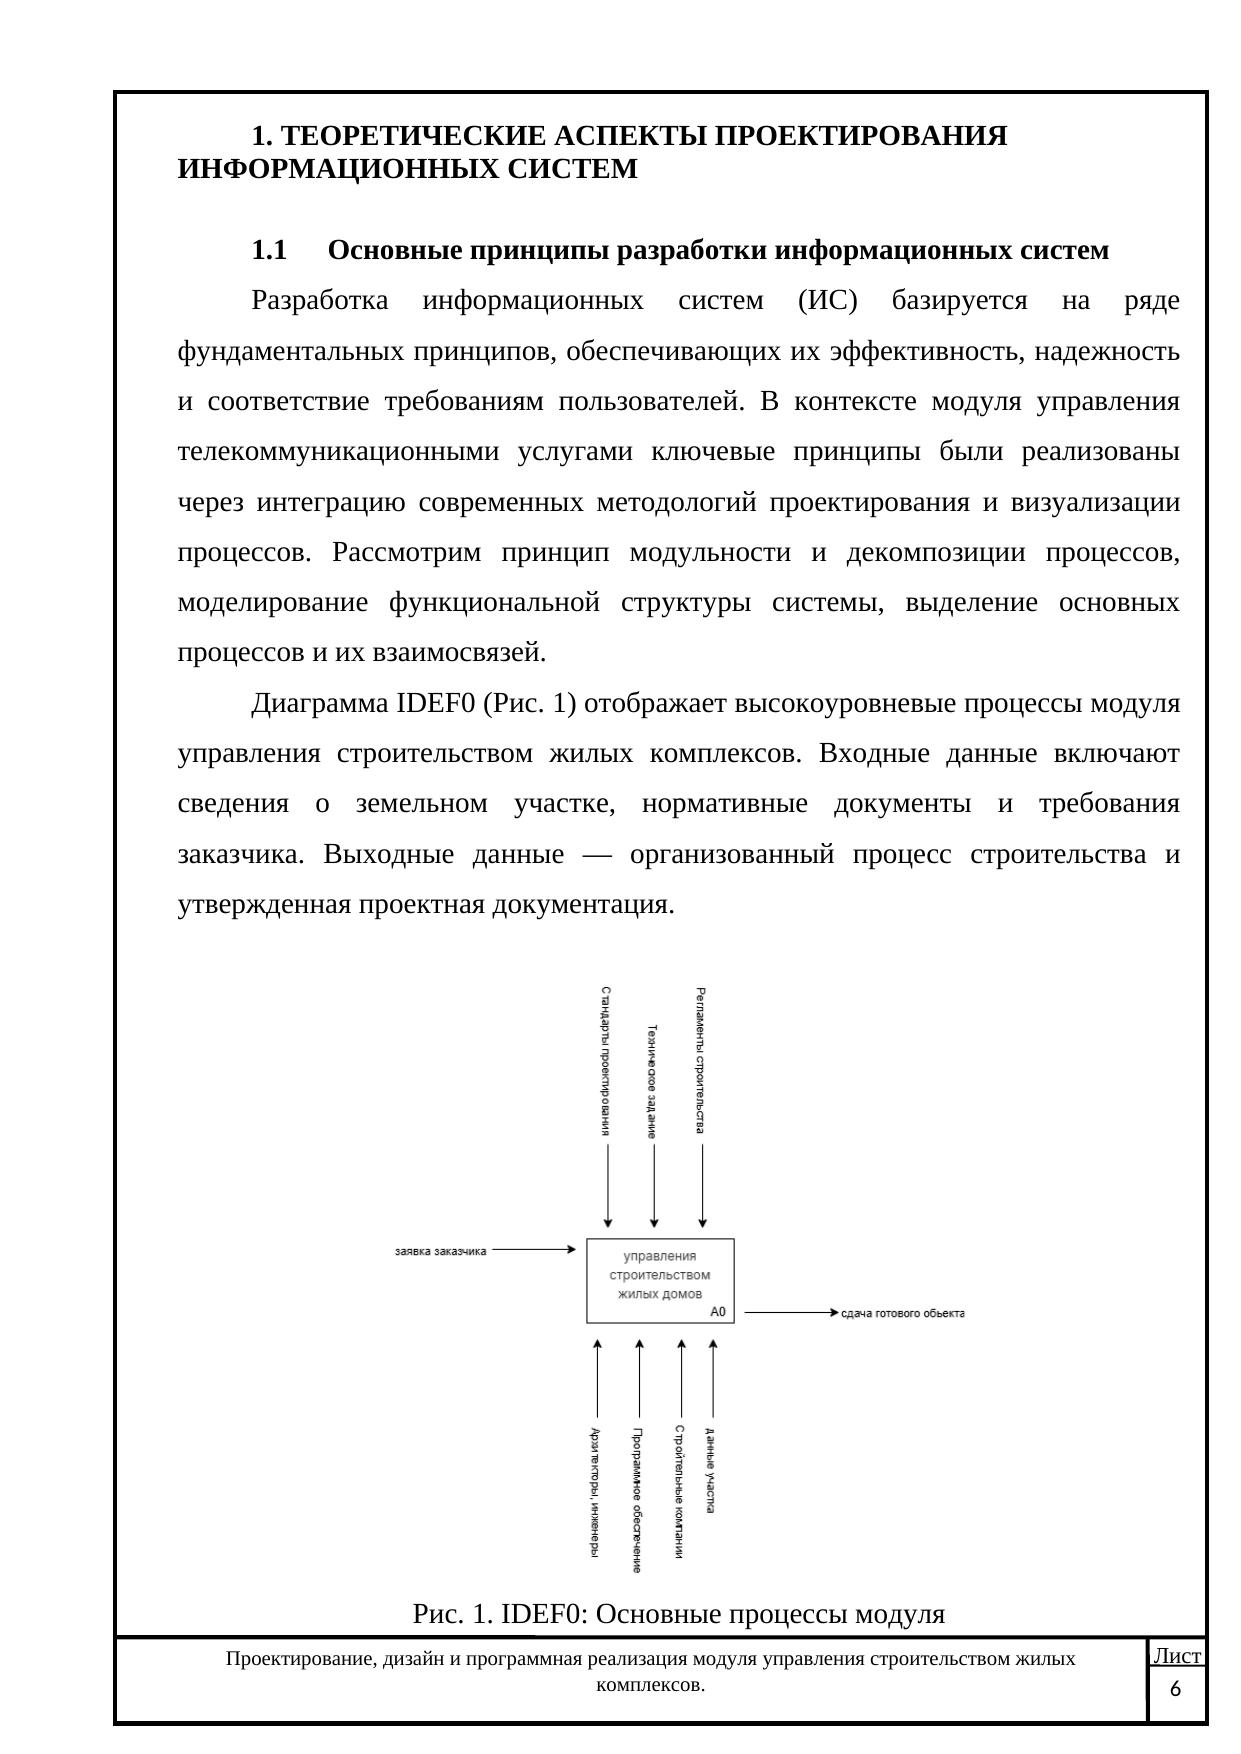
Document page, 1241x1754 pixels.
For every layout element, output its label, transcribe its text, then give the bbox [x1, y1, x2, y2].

subtitle Основные принципы разработки информационных систем [177, 232, 1181, 266]
picture [394, 986, 965, 1577]
subtitle ТЕОРЕТИЧЕСКИЕ АСПЕКТЫ ПРОЕКТИРОВАНИЯ ИНФОРМАЦИОННЫХ СИСТЕМ [177, 118, 1181, 185]
text Диаграмма IDEF0 (Рис. 1) отображает высокоуровневые процессы модуля управления строительством жилых комплексов. Входные данные включают сведения о земельном участке, нормативные документы и требования заказчика. Выходные данные — организованный процесс строительства и утвержденная проектная документация. [177, 685, 1181, 920]
text Разработка информационных систем (ИС) базируется на ряде фундаментальных принципов, обеспечивающих их эффективность, надежность и соответствие требованиям пользователей. В контексте модуля управления телекоммуникационными услугами ключевые принципы были реализованы через интеграцию современных методологий проектирования и визуализации процессов. Рассмотрим принцип модульности и декомпозиции процессов, моделирование функциональной структуры системы, выделение основных процессов и их взаимосвязей. [177, 282, 1181, 668]
text Рис. 1. IDEF0: Основные процессы модуля [177, 1596, 1181, 1630]
